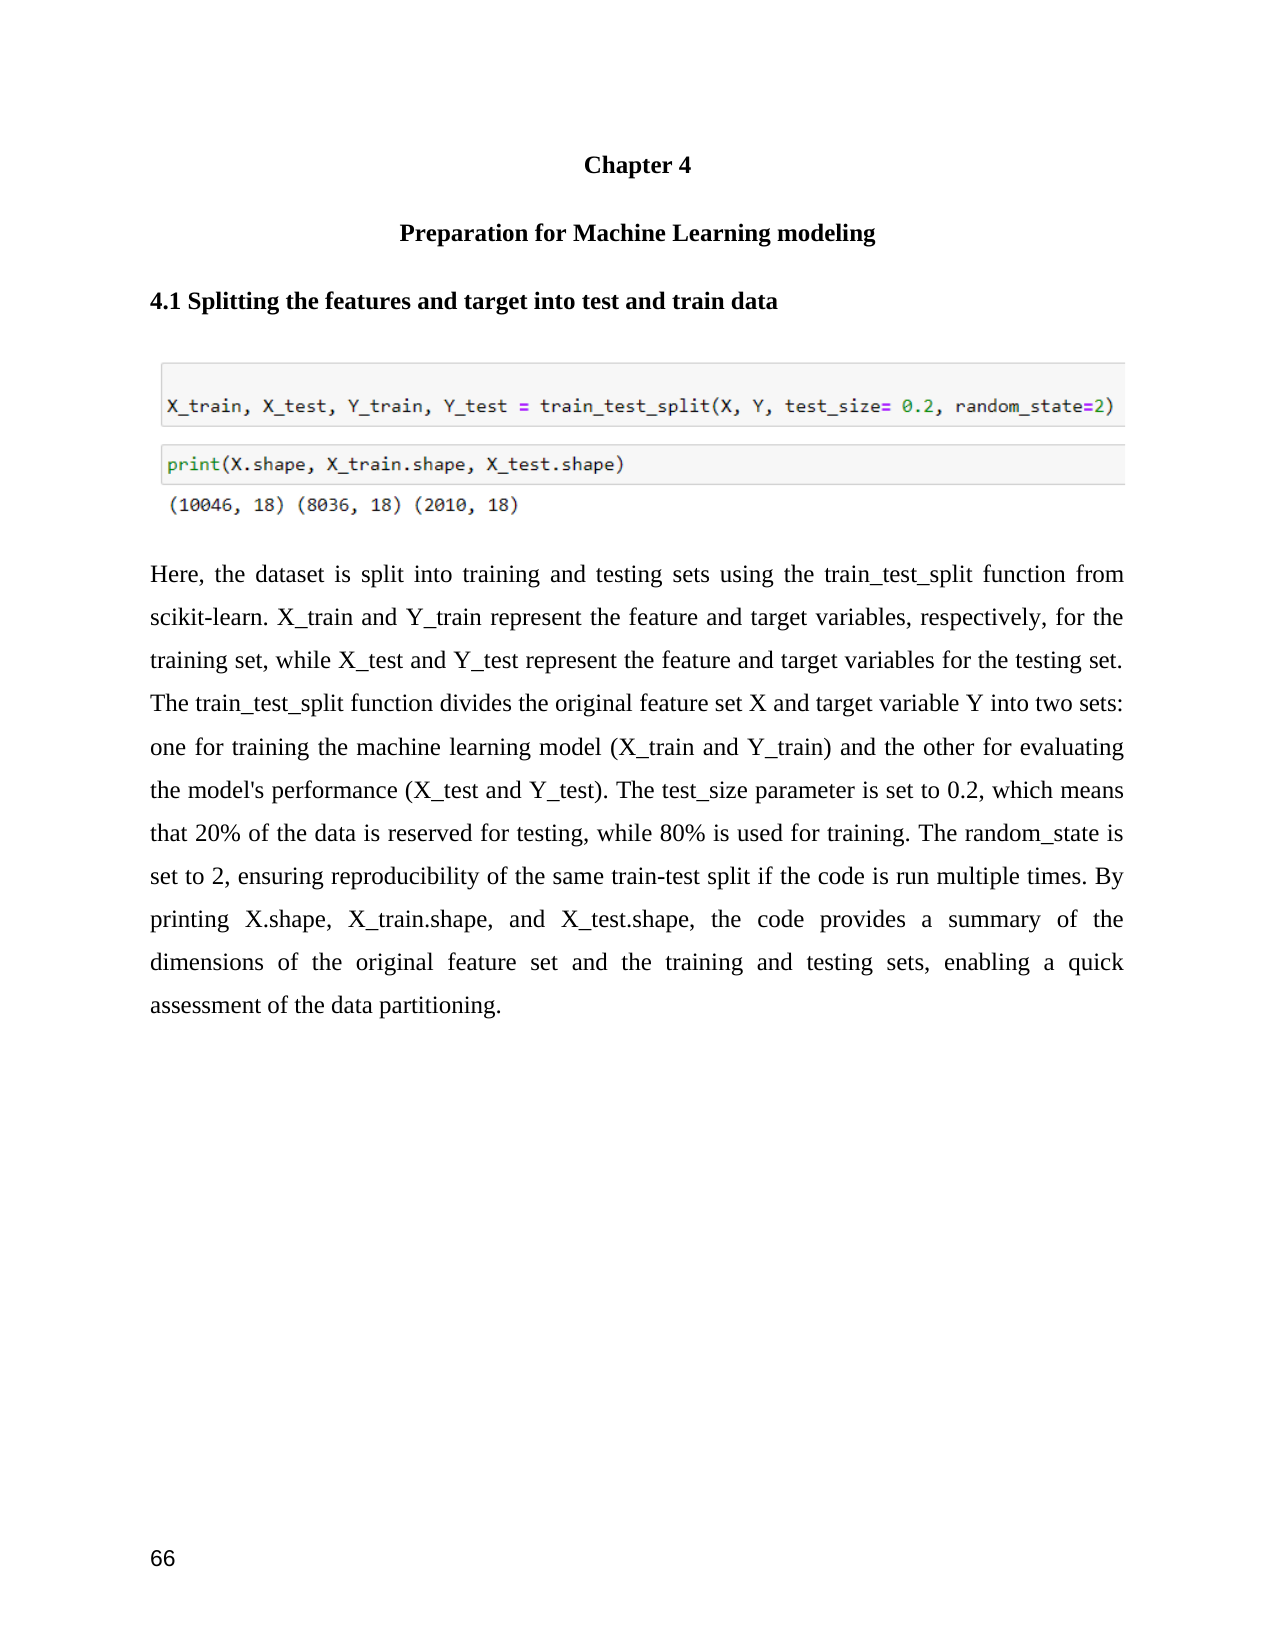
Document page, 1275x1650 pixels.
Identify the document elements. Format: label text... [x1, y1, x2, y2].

subtitle Preparation for Machine Learning modeling [150, 218, 1125, 247]
subtitle Chapter 4 [150, 150, 1125, 179]
subtitle 4.1 Splitting the features and target into test and train data [150, 286, 1125, 315]
picture [150, 354, 1125, 521]
text Here, the dataset is split into training and testing sets using the train_test_split function from scikit-learn. X_train and Y_train represent the feature and target variables, respectively, for the training set, while X_test and Y_test represent the feature and target variables for the testing set. The train_test_split function divides the original feature set X and target variable Y into two sets: one for training the machine learning model (X_train and Y_train) and the other for evaluating the model's performance (X_test and Y_test). The test_size parameter is set to 0.2, which means that 20% of the data is reserved for testing, while 80% is used for training. The random_state is set to 2, ensuring reproducibility of the same train-test split if the code is run multiple times. By printing X.shape, X_train.shape, and X_test.shape, the code provides a summary of the dimensions of the original feature set and the training and testing sets, enabling a quick assessment of the data partitioning. [150, 559, 1125, 1019]
